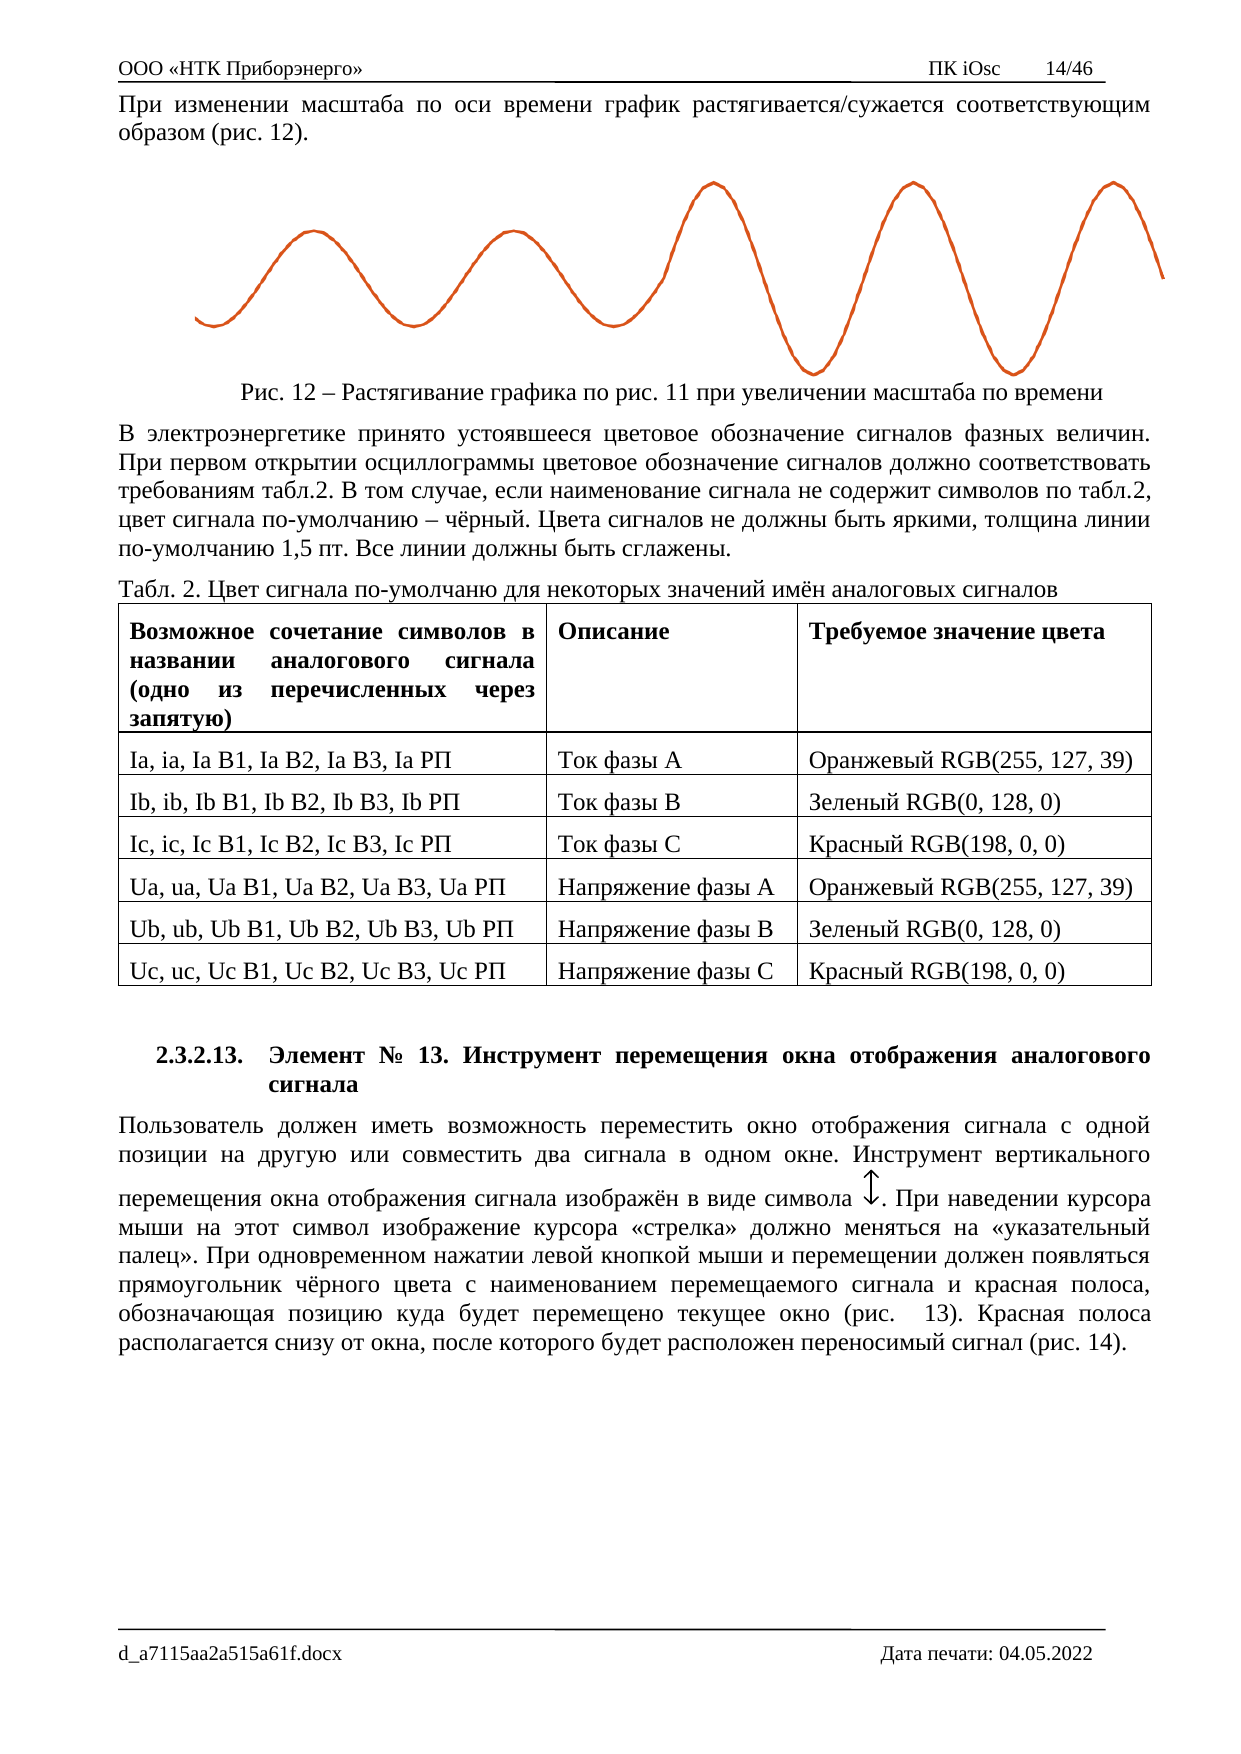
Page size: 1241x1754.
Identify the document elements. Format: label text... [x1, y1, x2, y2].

table_cell Ток фазы B [547, 775, 797, 816]
text Пользователь должен иметь возможность переместить окно отображения сигнала с одной позиции на другую или совместить два сигнала в одном окне. Инструмент вертикального перемещения окна отображения сигнала изображён в виде символа . При наведении курсора мыши на этот символ изображение курсора «стрелка» должно меняться на «указательный палец». При одновременном нажатии левой кнопкой мыши и перемещении должен появляться прямоугольник чёрного цвета с наименованием перемещаемого сигнала и красная полоса, обозначающая позицию куда будет перемещено текущее окно (рис. 13). Красная полоса располагается снизу от окна, после которого будет расположен переносимый сигнал (рис. 14). [118, 1110, 1152, 1356]
table_cell Зеленый RGB(0, 128, 0) [798, 902, 1151, 943]
table_header Возможное сочетание символов в названии аналогового сигнала (одно из перечисленных через запятую) [119, 604, 546, 731]
table_cell Напряжение фазы А [547, 859, 797, 901]
table_cell Зеленый RGB(0, 128, 0) [798, 775, 1151, 816]
table_header Требуемое значение цвета [798, 604, 1151, 731]
table_cell Uc, uc, Uc В1, Uc В2, Uc В3, Uc РП [119, 944, 546, 985]
table_cell Ub, ub, Ub В1, Ub В2, Ub В3, Ub РП [119, 902, 546, 943]
table_cell Оранжевый RGB(255, 127, 39) [798, 859, 1151, 901]
table_cell Напряжение фазы C [547, 944, 797, 985]
table_cell Оранжевый RGB(255, 127, 39) [798, 733, 1151, 774]
table_cell Красный RGB(198, 0, 0) [798, 817, 1151, 858]
table_cell Ток фазы C [547, 817, 797, 858]
table_cell Ib, ib, Ib В1, Ib В2, Ib В3, Ib РП [119, 775, 546, 816]
table_cell Напряжение фазы B [547, 902, 797, 943]
table_cell Ua, ua, Ua В1, Ua В2, Ua В3, Ua РП [119, 859, 546, 901]
table_cell Ia, ia, Ia В1, Ia В2, Ia В3, Ia РП [119, 733, 546, 774]
table_cell Ic, ic, Ic В1, Ic В2, Ic В3, Ic РП [119, 817, 546, 858]
text При изменении масштаба по оси времени график растягивается/сужается соответствующим образом (рис. 12). [118, 89, 1152, 146]
text Табл. 2. Цвет сигнала по-умолчаню для некоторых значений имён аналоговых сигналов [118, 574, 1152, 603]
text Рис. 12 – Растягивание графика по рис. 11 при увеличении масштаба по времени [192, 159, 1152, 405]
text В электроэнергетике принято устоявшееся цветовое обозначение сигналов фазных величин. При первом открытии осциллограммы цветовое обозначение сигналов должно соответствовать требованиям табл.2. В том случае, если наименование сигнала не содержит символов по табл.2, цвет сигнала по-умолчанию – чёрный. Цвета сигналов не должны быть яркими, толщина линии по-умолчанию 1,5 пт. Все линии должны быть сглажены. [118, 418, 1152, 562]
table_cell Ток фазы А [547, 733, 797, 774]
list Элемент № 13. Инструмент перемещения окна отображения аналогового сигнала [156, 1040, 1152, 1097]
table_cell Красный RGB(198, 0, 0) [798, 944, 1151, 985]
table_header Описание [547, 604, 797, 731]
